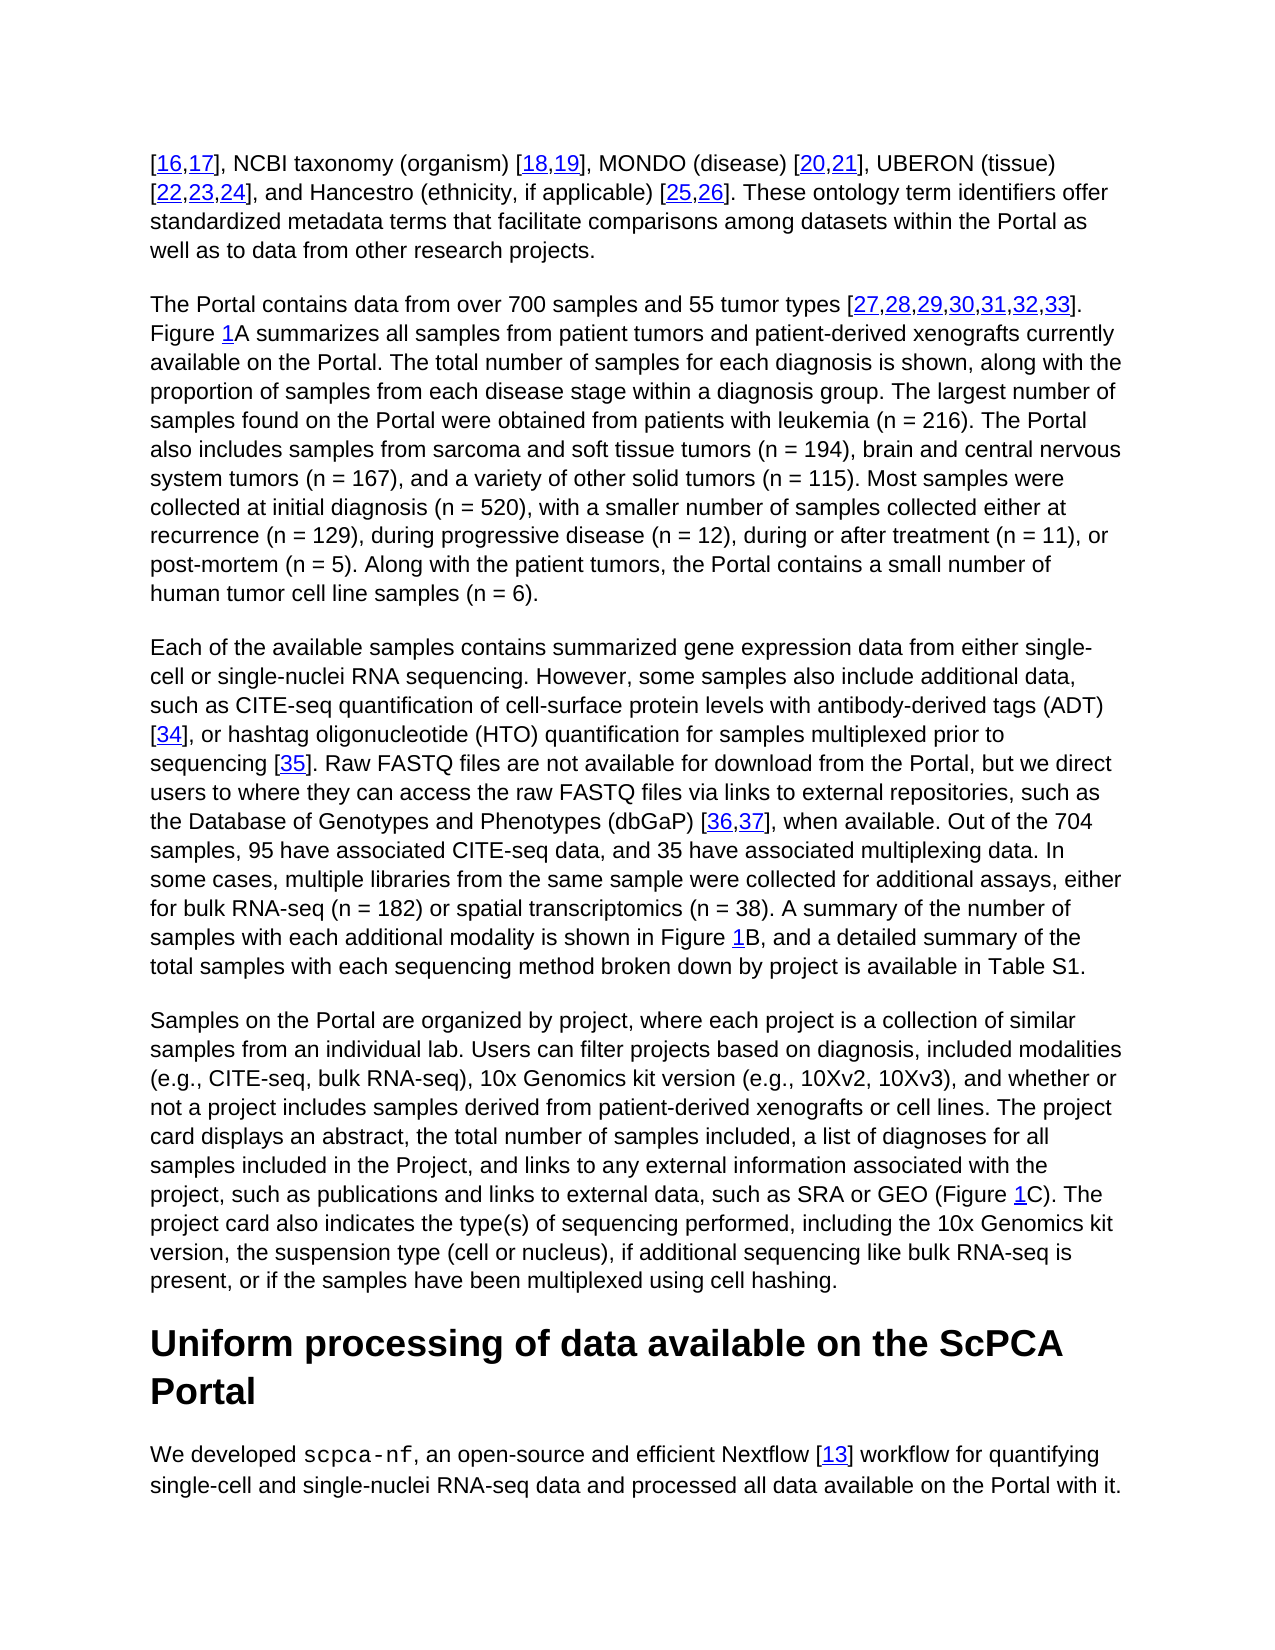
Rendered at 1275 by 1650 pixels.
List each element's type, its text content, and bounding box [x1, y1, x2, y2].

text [150, 1441, 1125, 1498]
text Each of the available samples contains summarized gene expression data from either single-cell or single-nuclei RNA sequencing. However, some samples also include additional data, such as CITE-seq quantification of cell-surface protein levels with antibody-derived tags (ADT) [34], or hashtag oligonucleotide (HTO) quantification for samples multiplexed prior to sequencing [35]. Raw FASTQ files are not available for download from the Portal, but we direct users to where they can access the raw FASTQ files via links to external repositories, such as the Database of Genotypes and Phenotypes (dbGaP) [36,37], when available. Out of the 704 samples, 95 have associated CITE-seq data, and 35 have associated multiplexing data. In some cases, multiple libraries from the same sample were collected for additional assays, either for bulk RNA-seq (n = 182) or spatial transcriptomics (n = 38). A summary of the number of samples with each additional modality is shown in Figure 1B, and a detailed summary of the total samples with each sequencing method broken down by project is available in Table S1. [150, 634, 1125, 979]
subtitle Uniform processing of data available on the ScPCA Portal [150, 1321, 1125, 1412]
text The Portal contains data from over 700 samples and 55 tumor types [27,28,29,30,31,32,33]. Figure 1A summarizes all samples from patient tumors and patient-derived xenografts currently available on the Portal. The total number of samples for each diagnosis is shown, along with the proportion of samples from each disease stage within a diagnosis group. The largest number of samples found on the Portal were obtained from patients with leukemia (n = 216). The Portal also includes samples from sarcoma and soft tissue tumors (n = 194), brain and central nervous system tumors (n = 167), and a variety of other solid tumors (n = 115). Most samples were collected at initial diagnosis (n = 520), with a smaller number of samples collected either at recurrence (n = 129), during progressive disease (n = 12), during or after treatment (n = 11), or post-mortem (n = 5). Along with the patient tumors, the Portal contains a small number of human tumor cell line samples (n = 6). [150, 291, 1125, 607]
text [150, 150, 1125, 263]
text Samples on the Portal are organized by project, where each project is a collection of similar samples from an individual lab. Users can filter projects based on diagnosis, included modalities (e.g., CITE-seq, bulk RNA-seq), 10x Genomics kit version (e.g., 10Xv2, 10Xv3), and whether or not a project includes samples derived from patient-derived xenografts or cell lines. The project card displays an abstract, the total number of samples included, a list of diagnoses for all samples included in the Project, and links to any external information associated with the project, such as publications and links to external data, such as SRA or GEO (Figure 1C). The project card also indicates the type(s) of sequencing performed, including the 10x Genomics kit version, the suspension type (cell or nucleus), if additional sequencing like bulk RNA-seq is present, or if the samples have been multiplexed using cell hashing. [150, 1007, 1125, 1294]
